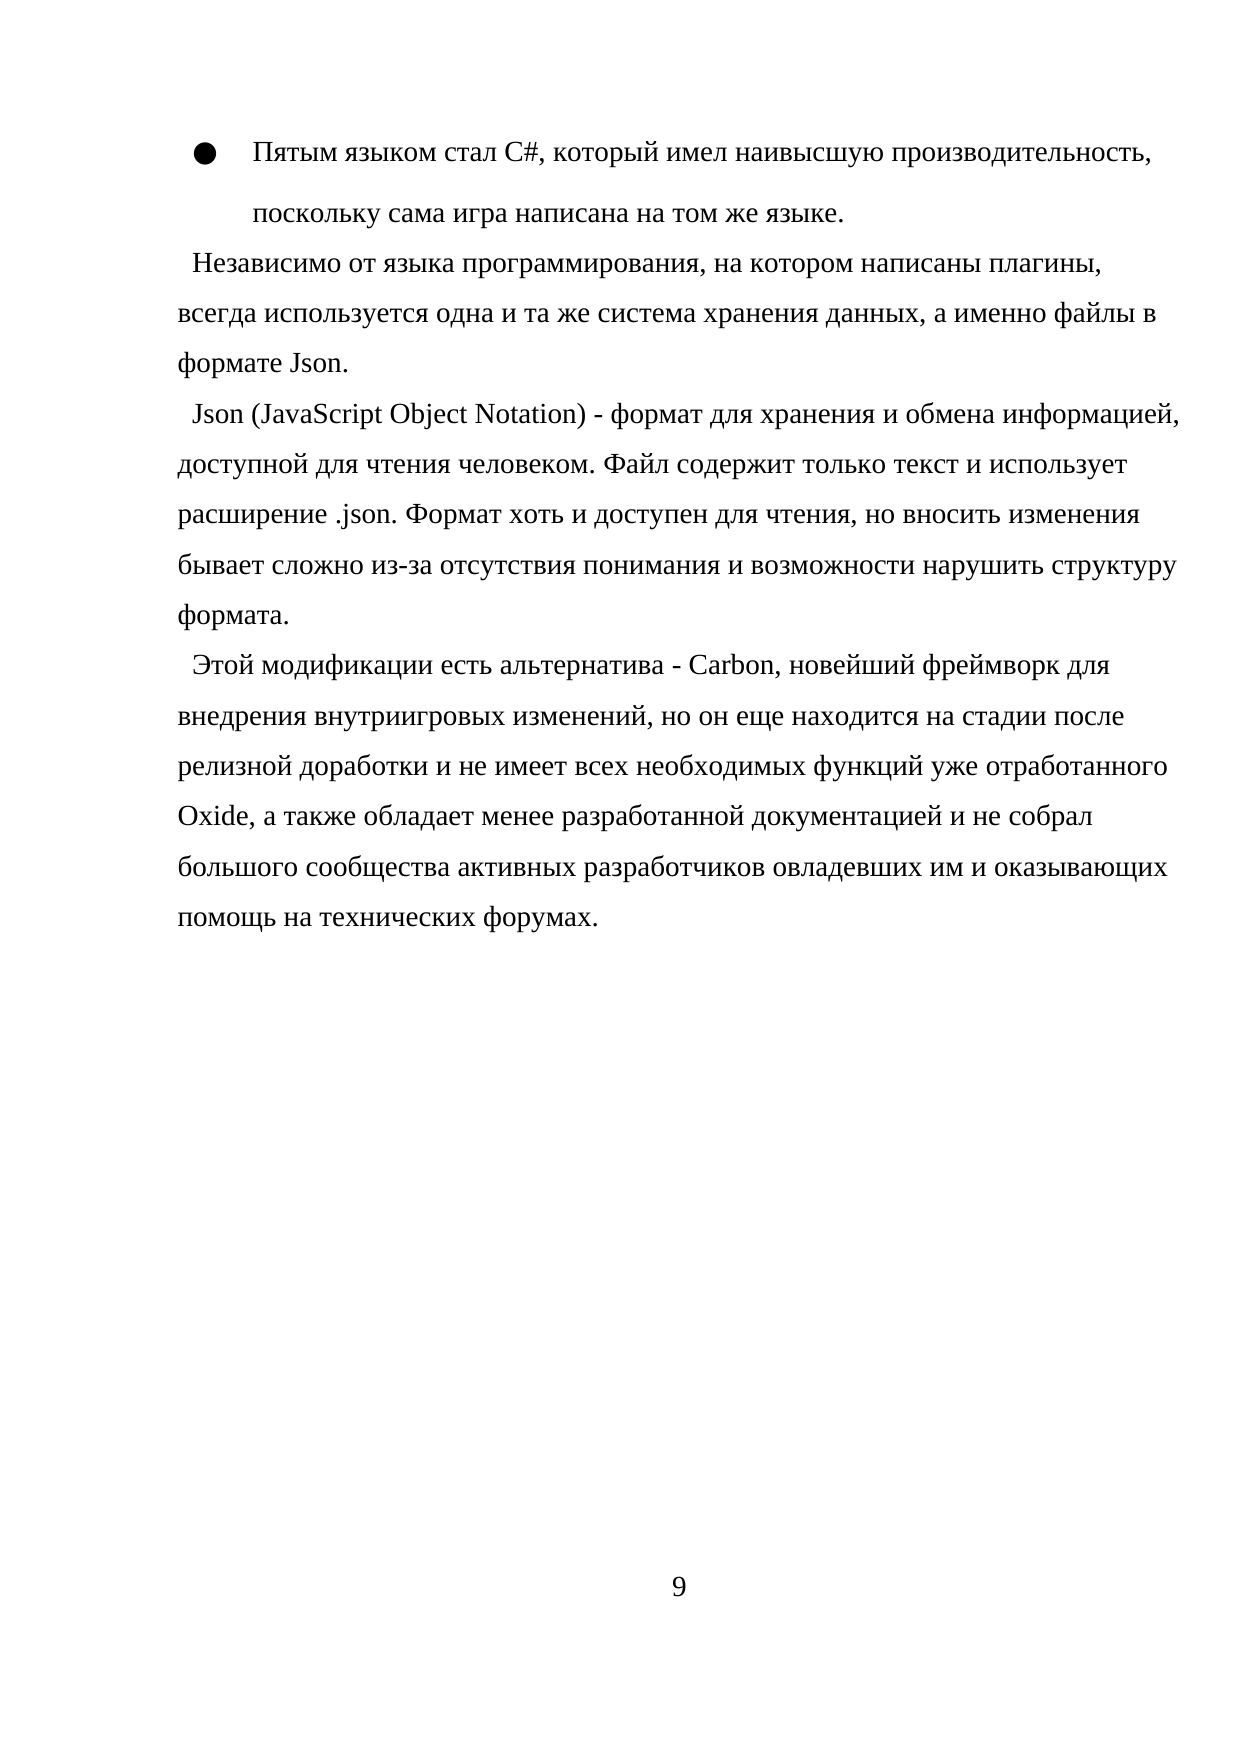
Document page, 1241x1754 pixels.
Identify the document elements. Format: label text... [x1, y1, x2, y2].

text Независимо от языка программирования, на котором написаны плагины, всегда используется одна и та же система хранения данных, а именно файлы в формате Json. [177, 245, 1181, 379]
list Пятым языком стал C#, который имел наивысшую производительность, поскольку сама игра написана на том же языке. [192, 118, 1181, 228]
text Этой модификации есть альтернатива - Carbon, новейший фреймворк для внедрения внутриигровых изменений, но он еще находится на стадии после релизной доработки и не имеет всех необходимых функций уже отработанного Oxide, а также обладает менее разработанной документацией и не собрал большого сообщества активных разработчиков овладевших им и оказывающих помощь на технических форумах. [177, 647, 1181, 933]
text Json (JavaScript Object Notation) - формат для хранения и обмена информацией, доступной для чтения человеком. Файл содержит только текст и использует расширение .json. Формат хоть и доступен для чтения, но вносить изменения бывает сложно из-за отсутствия понимания и возможности нарушить структуру формата. [177, 396, 1181, 631]
